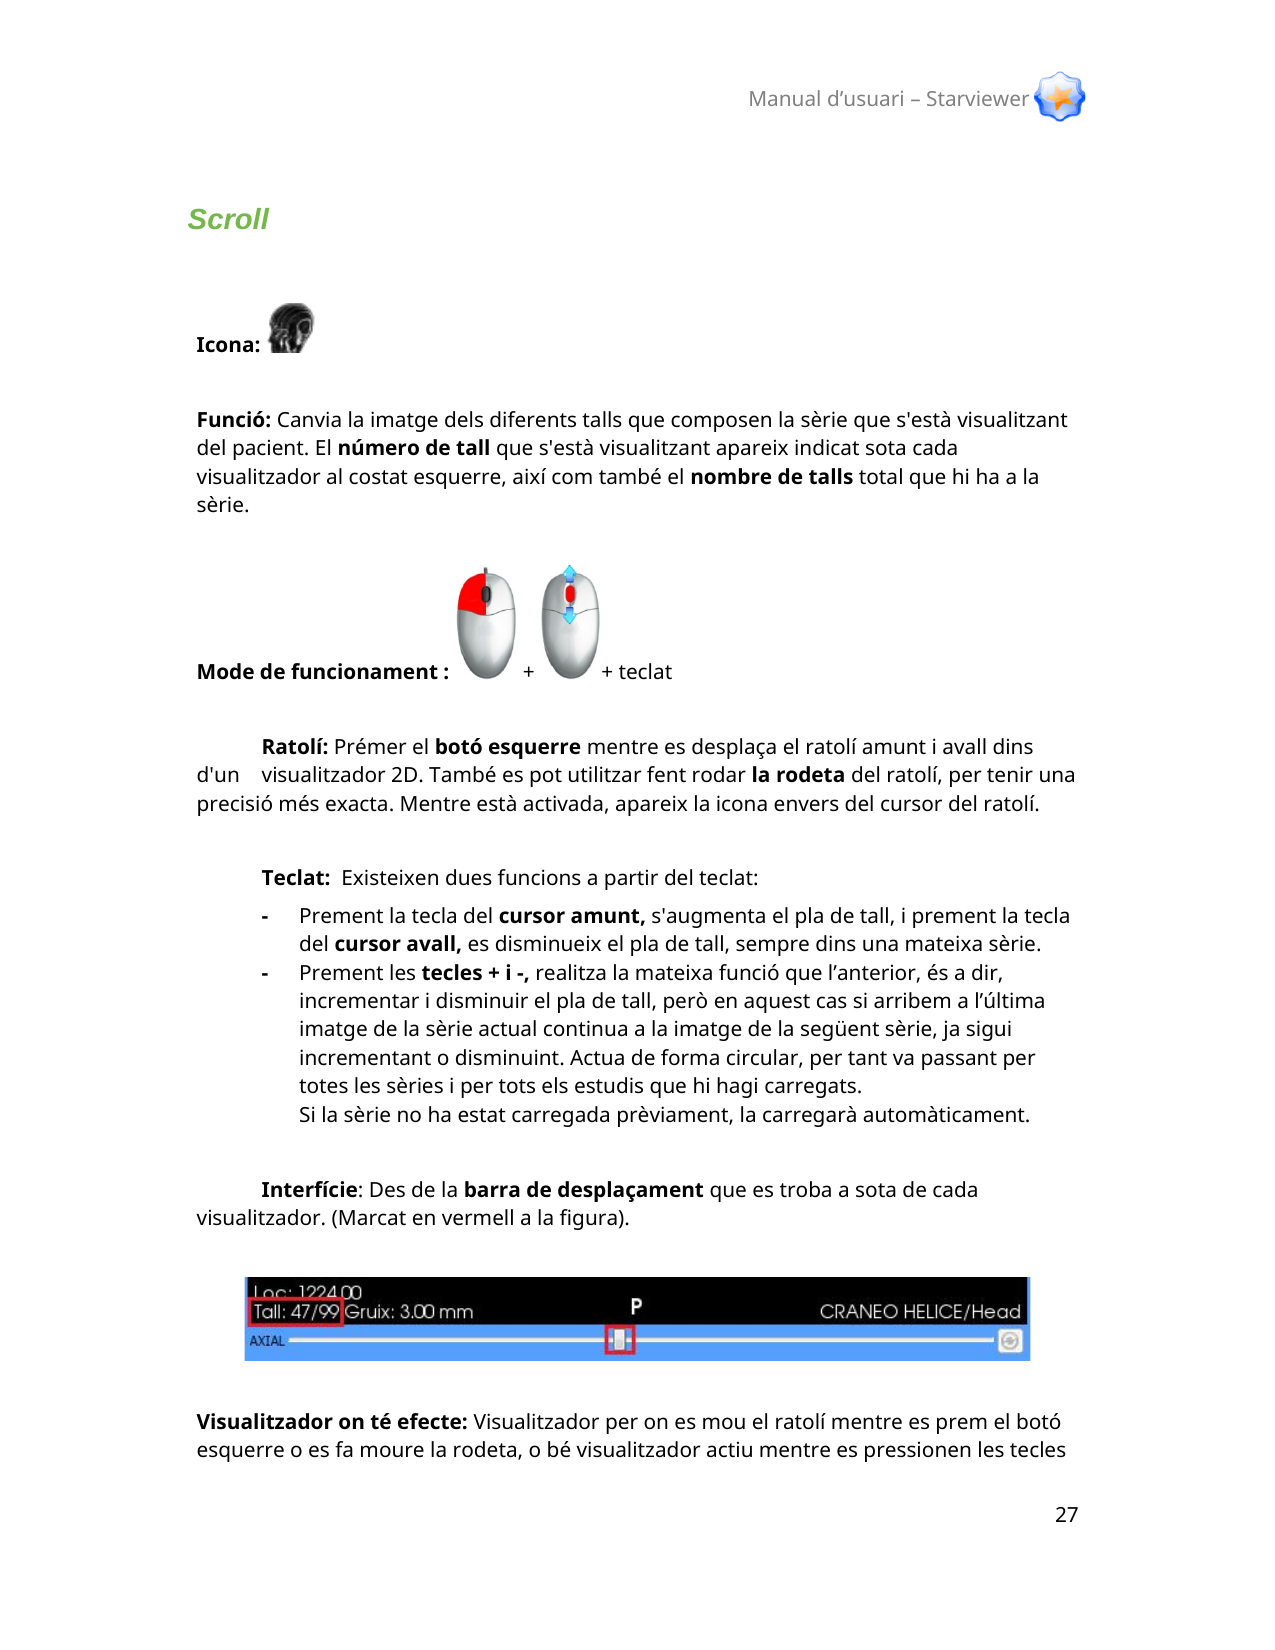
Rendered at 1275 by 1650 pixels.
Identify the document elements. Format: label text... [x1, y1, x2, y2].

text Funció: Canvia la imatge dels diferents talls que composen la sèrie que s'està visualitzant del pacient. El número de tall que s'està visualitzant apareix indicat sota cada visualitzador al costat esquerre, així com també el nombre de talls total que hi ha a la sèrie. [196, 405, 1078, 519]
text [196, 1407, 1078, 1464]
picture [244, 1277, 1031, 1361]
text Teclat: Existeixen dues funcions a partir del teclat: [196, 863, 1078, 892]
list Prement les tecles + i -, realitza la mateixa funció que l’anterior, és a dir, incrementar i disminuir el pla de tall, però en aquest cas si arribem a l’última imatge de la sèrie actual continua a la imatge de la següent sèrie, ja sigui incrementant o disminuint. Actua de forma circular, per tant va passant per totes les sèries i per tots els estudis que hi hagi carregats. [261, 958, 1078, 1100]
text Icona: [196, 303, 1078, 359]
picture [540, 565, 601, 680]
text Mode de funcionament : + + teclat [196, 565, 1078, 685]
picture [1033, 71, 1086, 122]
text Ratolí: Prémer el botó esquerre mentre es desplaça el ratolí amunt i avall dins d'un visualitzador 2D. També es pot utilitzar fent rodar la rodeta del ratolí, per tenir una precisió més exacta. Mentre està activada, apareix la icona envers del cursor del ratolí. [196, 732, 1078, 817]
subtitle Scroll [187, 202, 1078, 236]
list Si la sèrie no ha estat carregada prèviament, la carregarà automàticament. [299, 1100, 1078, 1128]
picture [265, 302, 316, 353]
list Prement la tecla del cursor amunt, s'augmenta el pla de tall, i prement la tecla del cursor avall, es disminueix el pla de tall, sempre dins una mateixa sèrie. [261, 901, 1078, 958]
picture [454, 565, 518, 680]
text Interfície: Des de la barra de desplaçament que es troba a sota de cada visualitzador. (Marcat en vermell a la figura). [196, 1175, 1078, 1232]
